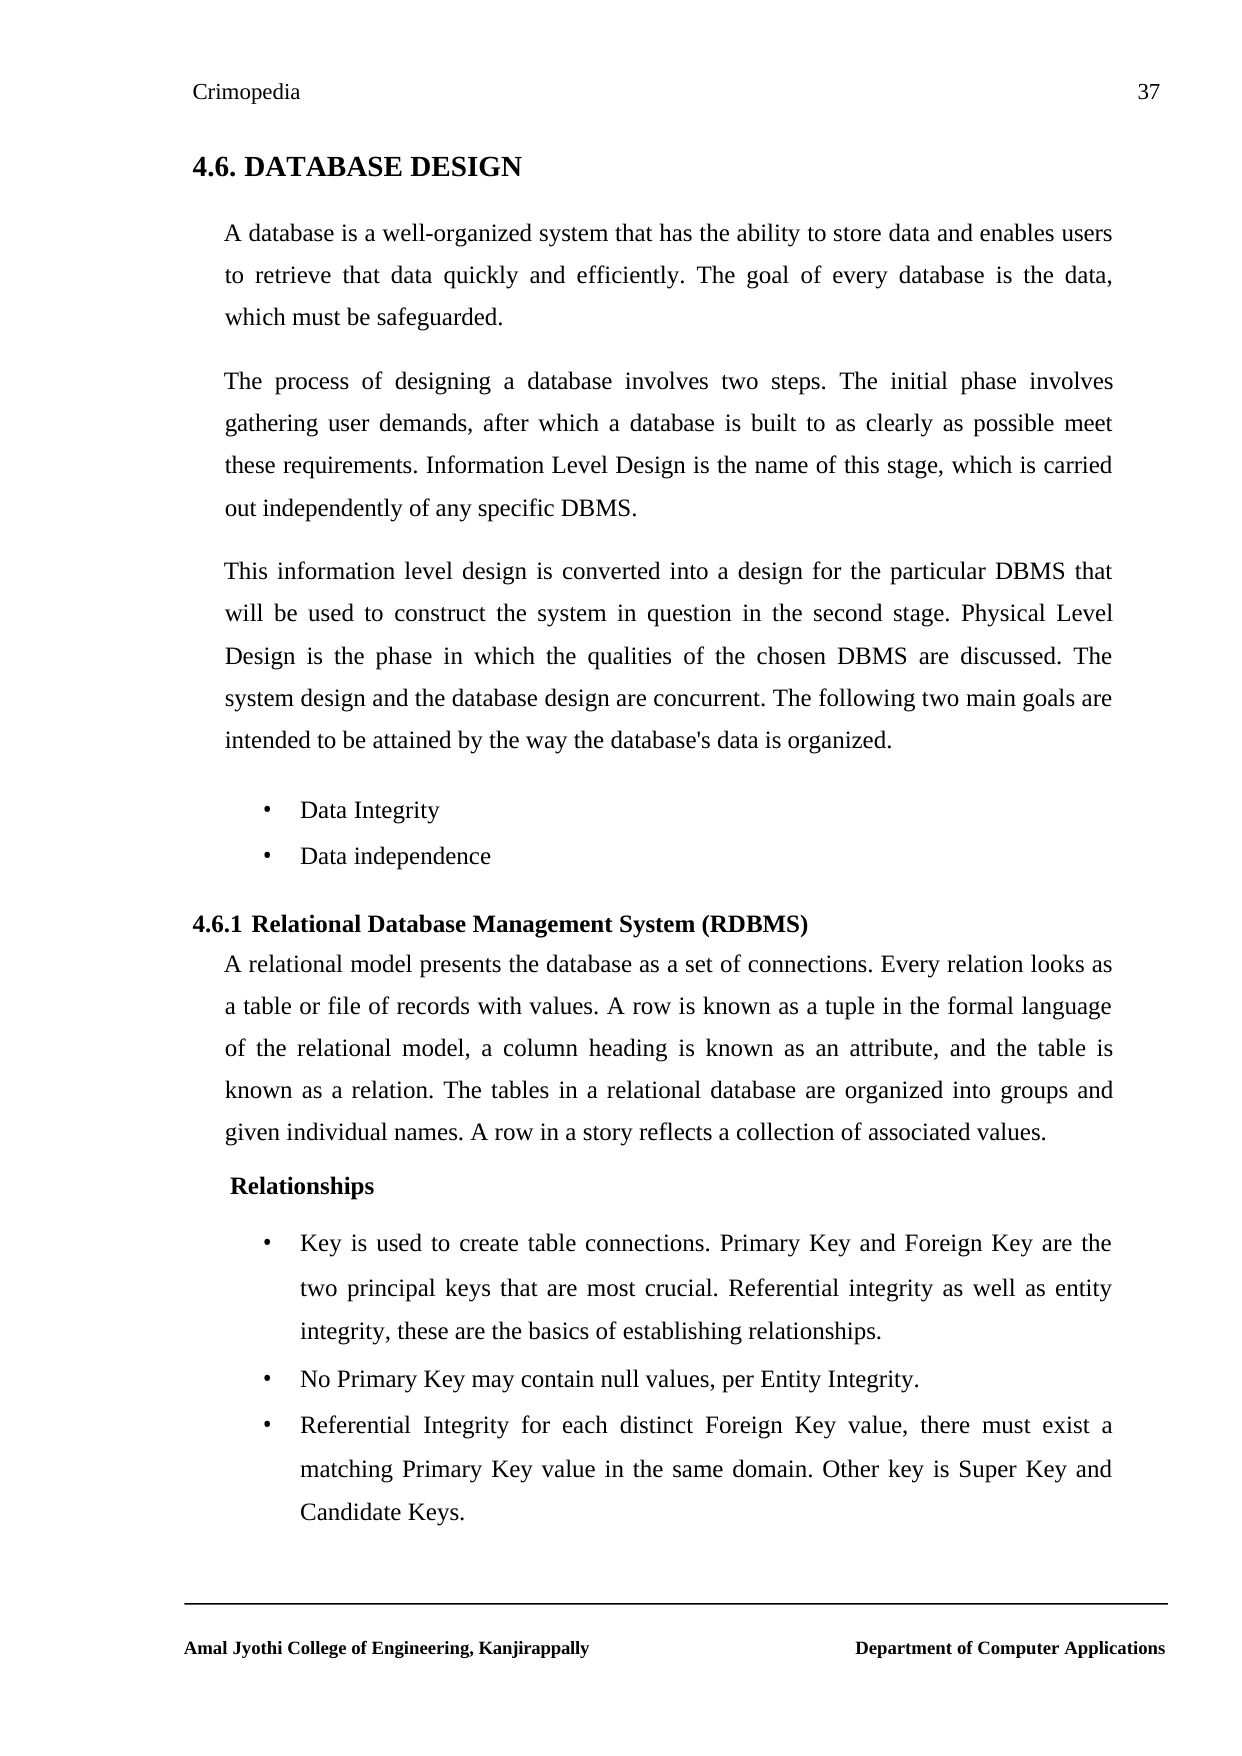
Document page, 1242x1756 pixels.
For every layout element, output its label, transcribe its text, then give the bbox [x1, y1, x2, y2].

list Referential Integrity for each distinct Foreign Key value, there must exist a matching Primary Key value in the same domain. Other key is Super Key and Candidate Keys. [262, 1406, 1114, 1526]
text A database is a well-organized system that has the ability to store data and enables users to retrieve that data quickly and efficiently. The goal of every database is the data, which must be safeguarded. [223, 218, 1113, 331]
list Data independence [262, 838, 1242, 872]
text Relationships [223, 1171, 1114, 1200]
text A relational model presents the database as a set of connections. Every relation looks as a table or file of records with values. A row is known as a tuple in the formal language of the relational model, a column heading is known as an attribute, and the table is known as a relation. The tables in a relational database are organized into groups and given individual names. A row in a story reflects a collection of associated values. [223, 949, 1114, 1146]
text The process of designing a database involves two steps. The initial phase involves gathering user demands, after which a database is built to as clearly as possible meet these requirements. Information Level Design is the name of this stage, which is carried out independently of any specific DBMS. [223, 366, 1114, 522]
text This information level design is converted into a design for the particular DBMS that will be used to construct the system in question in the second stage. Physical Level Design is the phase in which the qualities of the chosen DBMS are discussed. The system design and the database design are concurrent. The following two main goals are intended to be attained by the way the database's data is organized. [223, 556, 1114, 754]
list No Primary Key may contain null values, per Entity Integrity. [262, 1361, 1242, 1394]
list Data Integrity [262, 792, 1242, 826]
subtitle Relational Database Management System (RDBMS) [192, 909, 1106, 937]
list Key is used to create table connections. Primary Key and Foreign Key are the two principal keys that are most crucial. Referential integrity as well as entity integrity, these are the basics of establishing relationships. [262, 1224, 1114, 1345]
subtitle DATABASE DESIGN [192, 149, 1242, 183]
